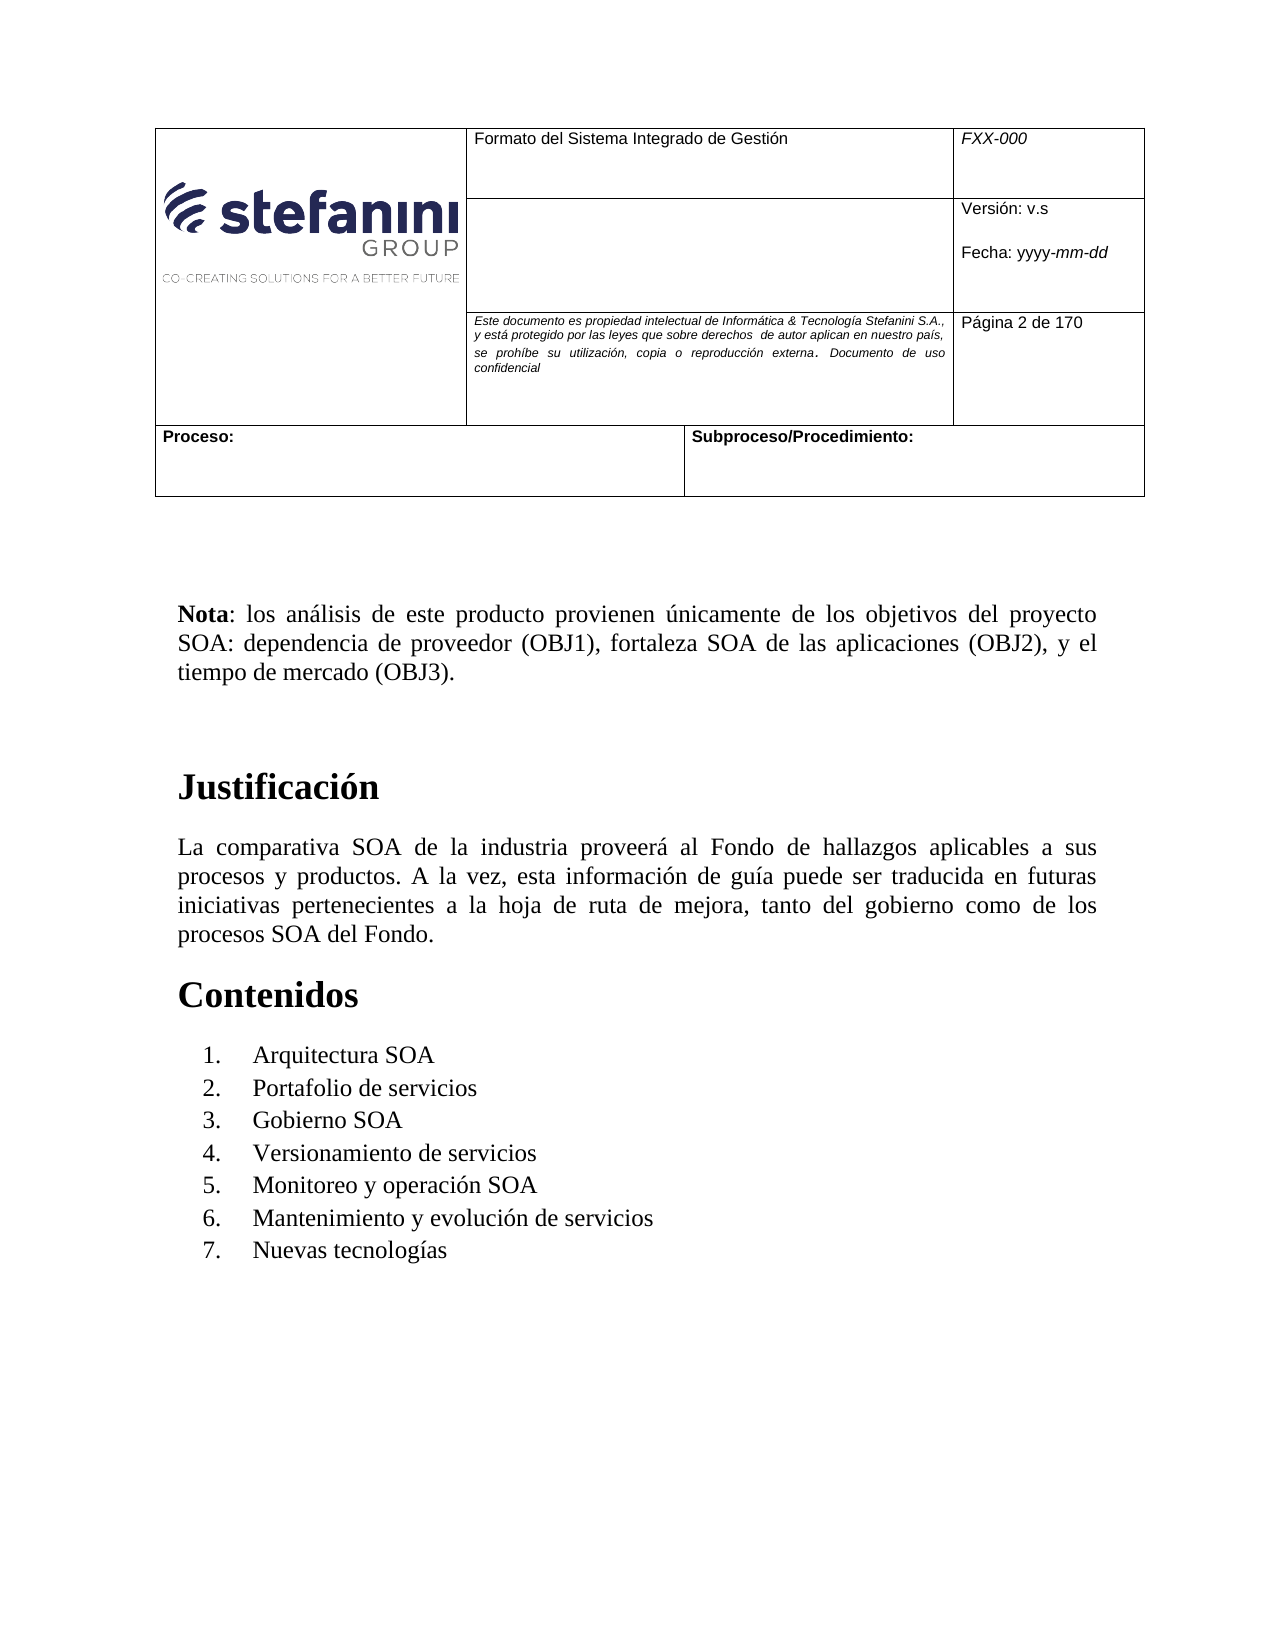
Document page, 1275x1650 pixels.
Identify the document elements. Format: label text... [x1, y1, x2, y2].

list Versionamiento de servicios [202, 1138, 1098, 1167]
subtitle Contenidos [177, 972, 1098, 1016]
subtitle Justificación [177, 764, 1098, 807]
list Portafolio de servicios [202, 1073, 1098, 1102]
list Gobierno SOA [202, 1106, 1098, 1134]
list Arquitectura SOA [202, 1041, 1098, 1069]
text Nota: los análisis de este producto provienen únicamente de los objetivos del proyecto SOA: dependencia de proveedor (OBJ1), fortaleza SOA de las aplicaciones (OBJ2), y el tiempo de mercado (OBJ3). [177, 599, 1098, 686]
list Monitoreo y operación SOA [202, 1171, 1098, 1199]
list Mantenimiento y evolución de servicios [202, 1203, 1098, 1232]
list Nuevas tecnologías [202, 1236, 1098, 1264]
text La comparativa SOA de la industria proveerá al Fondo de hallazgos aplicables a sus procesos y productos. A la vez, esta información de guía puede ser traducida en futuras iniciativas pertenecientes a la hoja de ruta de mejora, tanto del gobierno como de los procesos SOA del Fondo. [177, 832, 1098, 947]
picture [162, 182, 460, 286]
